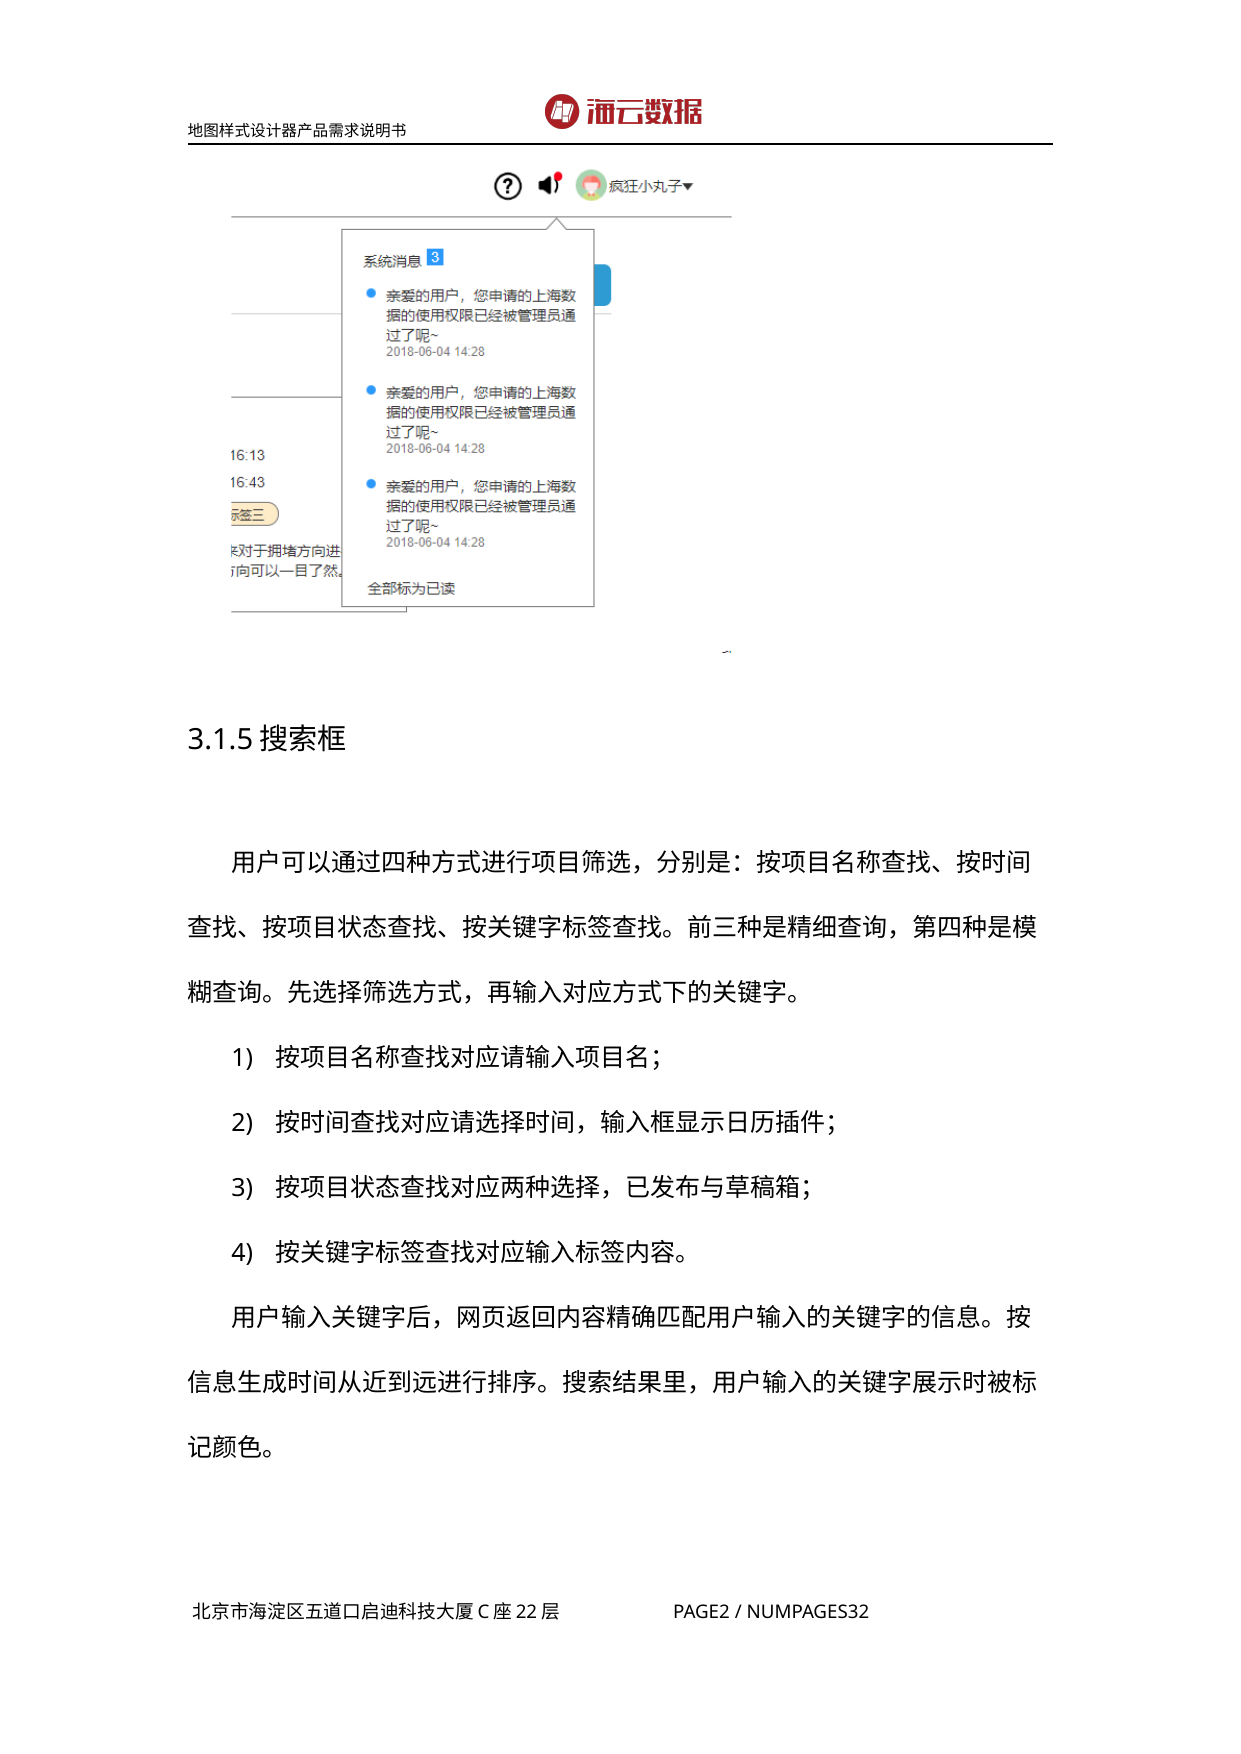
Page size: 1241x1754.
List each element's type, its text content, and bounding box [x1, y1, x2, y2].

list 按项目名称查找对应请输入项目名； [231, 1023, 1053, 1088]
subtitle 3.1.5搜索框 [187, 705, 1053, 770]
text 用户可以通过四种方式进行项目筛选，分别是：按项目名称查找、按时间查找、按项目状态查找、按关键字标签查找。前三种是精细查询，第四种是模糊查询。先选择筛选方式，再输入对应方式下的关键字。 [187, 828, 1053, 1023]
text 用户输入关键字后，网页返回内容精确匹配用户输入的关键字的信息。按信息生成时间从近到远进行排序。搜索结果里，用户输入的关键字展示时被标记颜色。 [187, 1283, 1053, 1478]
list 按时间查找对应请选择时间，输入框显示日历插件； [231, 1088, 1053, 1153]
picture [536, 88, 713, 137]
list 按项目状态查找对应两种选择，已发布与草稿箱； [231, 1153, 1053, 1218]
picture [231, 157, 732, 653]
list 按关键字标签查找对应输入标签内容。 [231, 1218, 1053, 1283]
